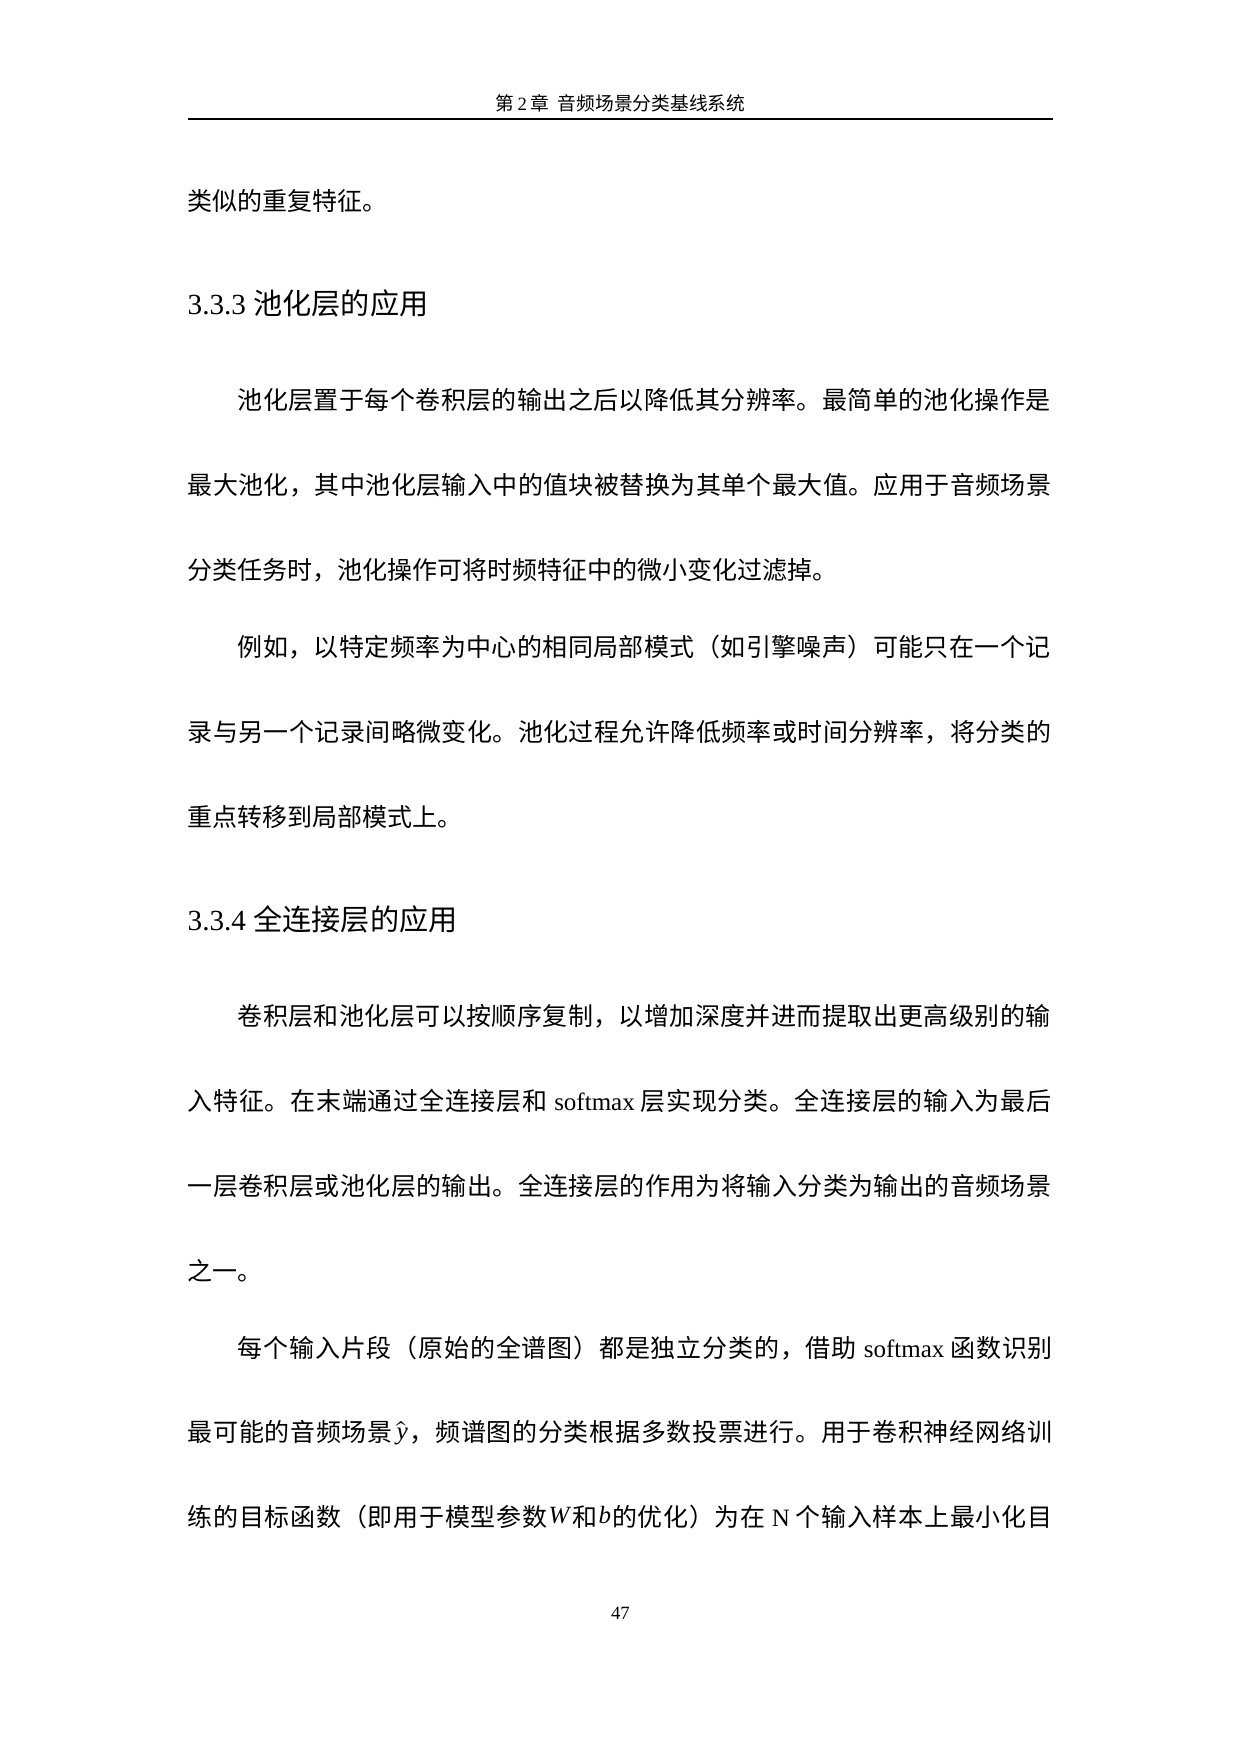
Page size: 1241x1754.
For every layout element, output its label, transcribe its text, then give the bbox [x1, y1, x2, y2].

subtitle 3.3.3 池化层的应用 [187, 268, 1053, 336]
subtitle 3.3.4 全连接层的应用 [187, 883, 1053, 951]
text 池化层置于每个卷积层的输出之后以降低其分辨率。最简单的池化操作是最大池化，其中池化层输入中的值块被替换为其单个最大值。应用于音频场景分类任务时，池化操作可将时频特征中的微小变化过滤掉。 [187, 365, 1053, 602]
text 例如，以特定频率为中心的相同局部模式（如引擎噪声）可能只在一个记录与另一个记录间略微变化。池化过程允许降低频率或时间分辨率，将分类的重点转移到局部模式上。 [187, 612, 1053, 849]
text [187, 166, 1053, 233]
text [187, 1312, 1053, 1550]
text 卷积层和池化层可以按顺序复制，以增加深度并进而提取出更高级别的输入特征。在末端通过全连接层和softmax层实现分类。全连接层的输入为最后一层卷积层或池化层的输出。全连接层的作用为将输入分类为输出的音频场景之一。 [187, 981, 1053, 1303]
